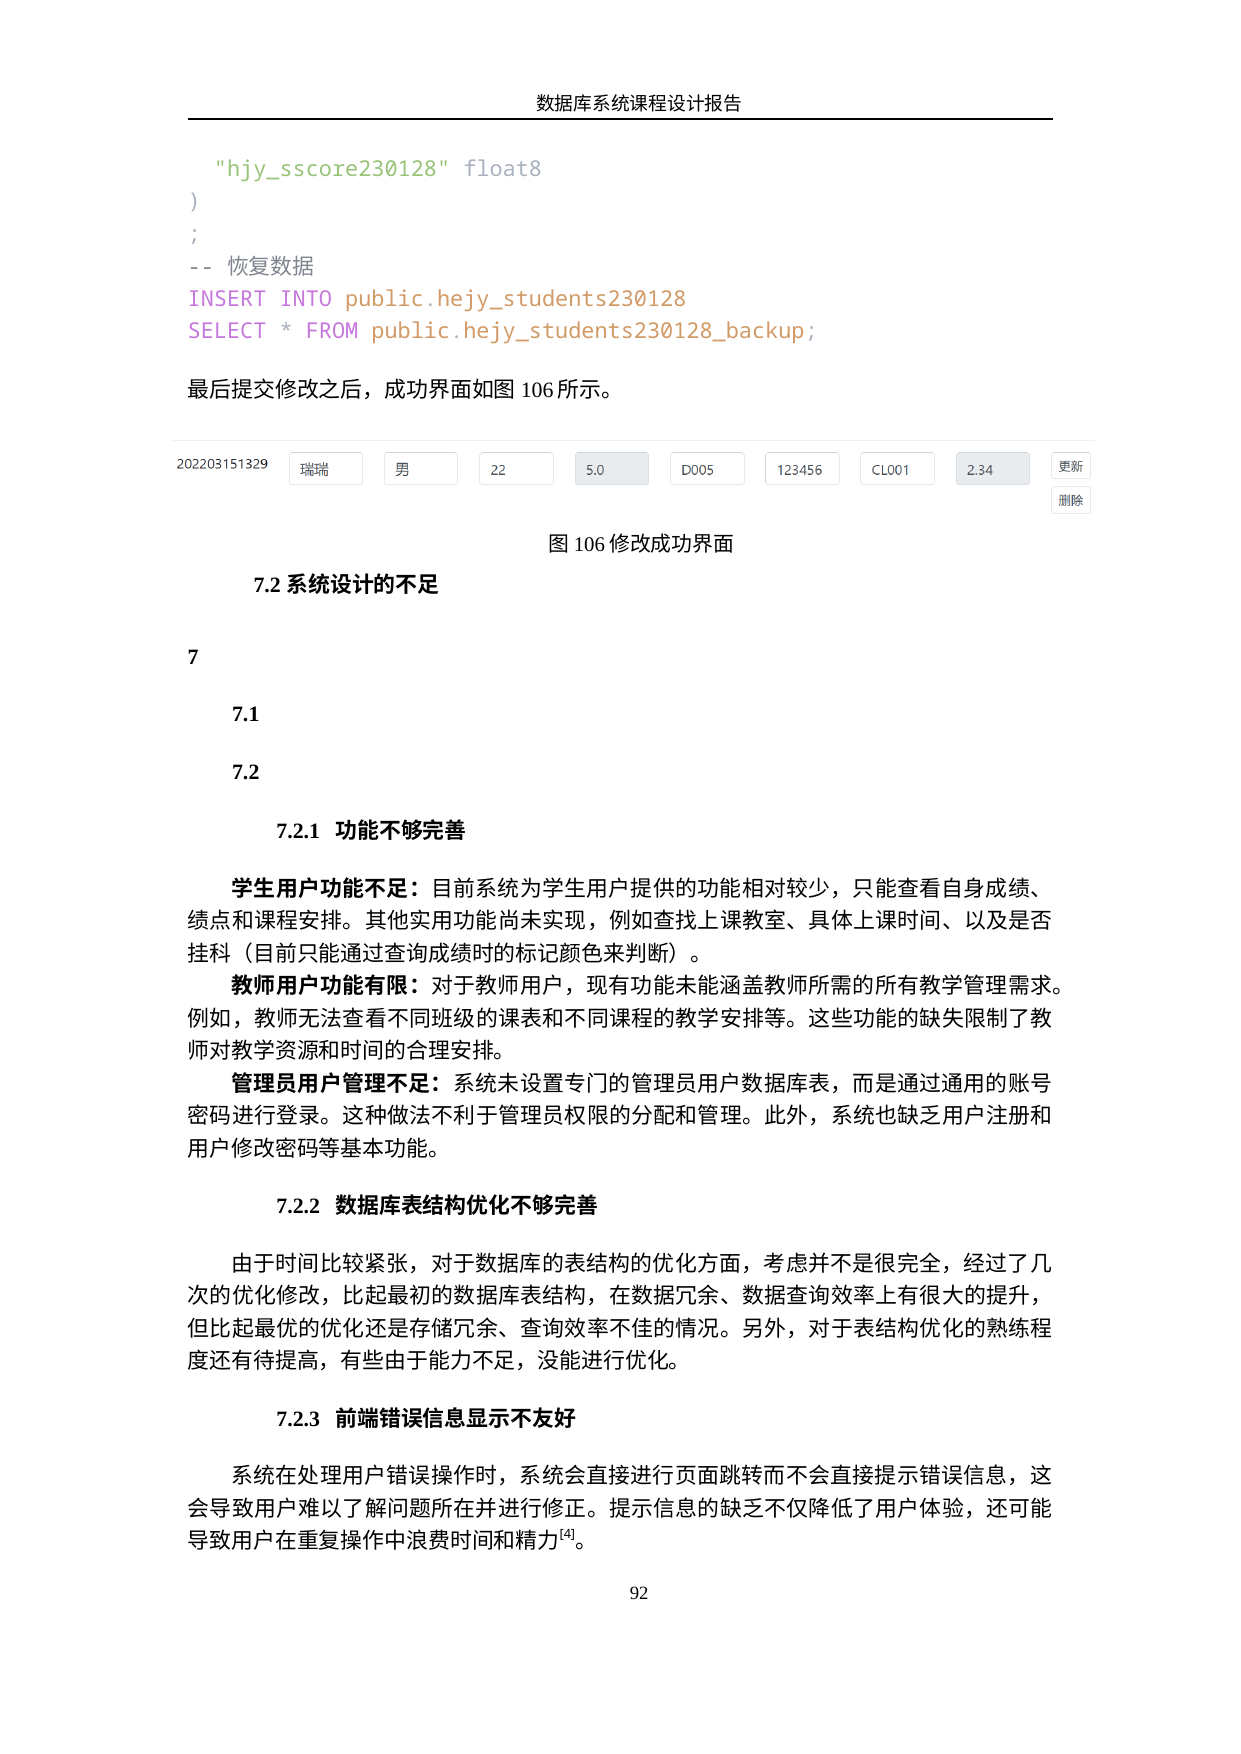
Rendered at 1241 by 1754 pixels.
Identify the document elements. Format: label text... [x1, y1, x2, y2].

text ) [187, 184, 1053, 216]
text 学生用户功能不足：目前系统为学生用户提供的功能相对较少，只能查看自身成绩、绩点和课程安排。其他实用功能尚未实现，例如查找上课教室、具体上课时间、以及是否挂科（目前只能通过查询成绩时的标记颜色来判断）。 [187, 870, 1053, 968]
text 由于时间比较紧张，对于数据库的表结构的优化方面，考虑并不是很完全，经过了几次的优化修改，比起最初的数据库表结构，在数据冗余、数据查询效率上有很大的提升，但比起最优的优化还是存储冗余、查询效率不佳的情况。另外，对于表结构优化的熟练程度还有待提高，有些由于能力不足，没能进行优化。 [187, 1245, 1053, 1375]
text SELECT * FROM public.hejy_students230128_backup; [187, 314, 1053, 346]
text ; [187, 216, 1053, 249]
text "hjy_sscore230128" float8 [187, 151, 1053, 184]
text 教师用户功能有限：对于教师用户，现有功能未能涵盖教师所需的所有教学管理需求。例如，教师无法查看不同班级的课表和不同课程的教学安排等。这些功能的缺失限制了教师对教学资源和时间的合理安排。 [187, 968, 1053, 1065]
list 数据库表结构优化不够完善 [276, 1188, 1053, 1220]
text 图 106修改成功界面 [187, 526, 1053, 559]
list 前端错误信息显示不友好 [276, 1400, 1053, 1433]
text 管理员用户管理不足：系统未设置专门的管理员用户数据库表，而是通过通用的账号密码进行登录。这种做法不利于管理员权限的分配和管理。此外，系统也缺乏用户注册和用户修改密码等基本功能。 [187, 1065, 1053, 1163]
subtitle 7.2 系统设计的不足 [209, 567, 1053, 599]
picture [172, 428, 1095, 520]
text INSERT INTO public.hejy_students230128 [187, 281, 1053, 314]
text 最后提交修改之后，成功界面如图 106所示。 [187, 371, 1053, 404]
text -- 恢复数据 [187, 249, 1053, 281]
list 功能不够完善 [276, 813, 1053, 845]
text 系统在处理用户错误操作时，系统会直接进行页面跳转而不会直接提示错误信息，这会导致用户难以了解问题所在并进行修正。提示信息的缺乏不仅降低了用户体验，还可能导致用户在重复操作中浪费时间和精力[4]。 [187, 1458, 1053, 1555]
